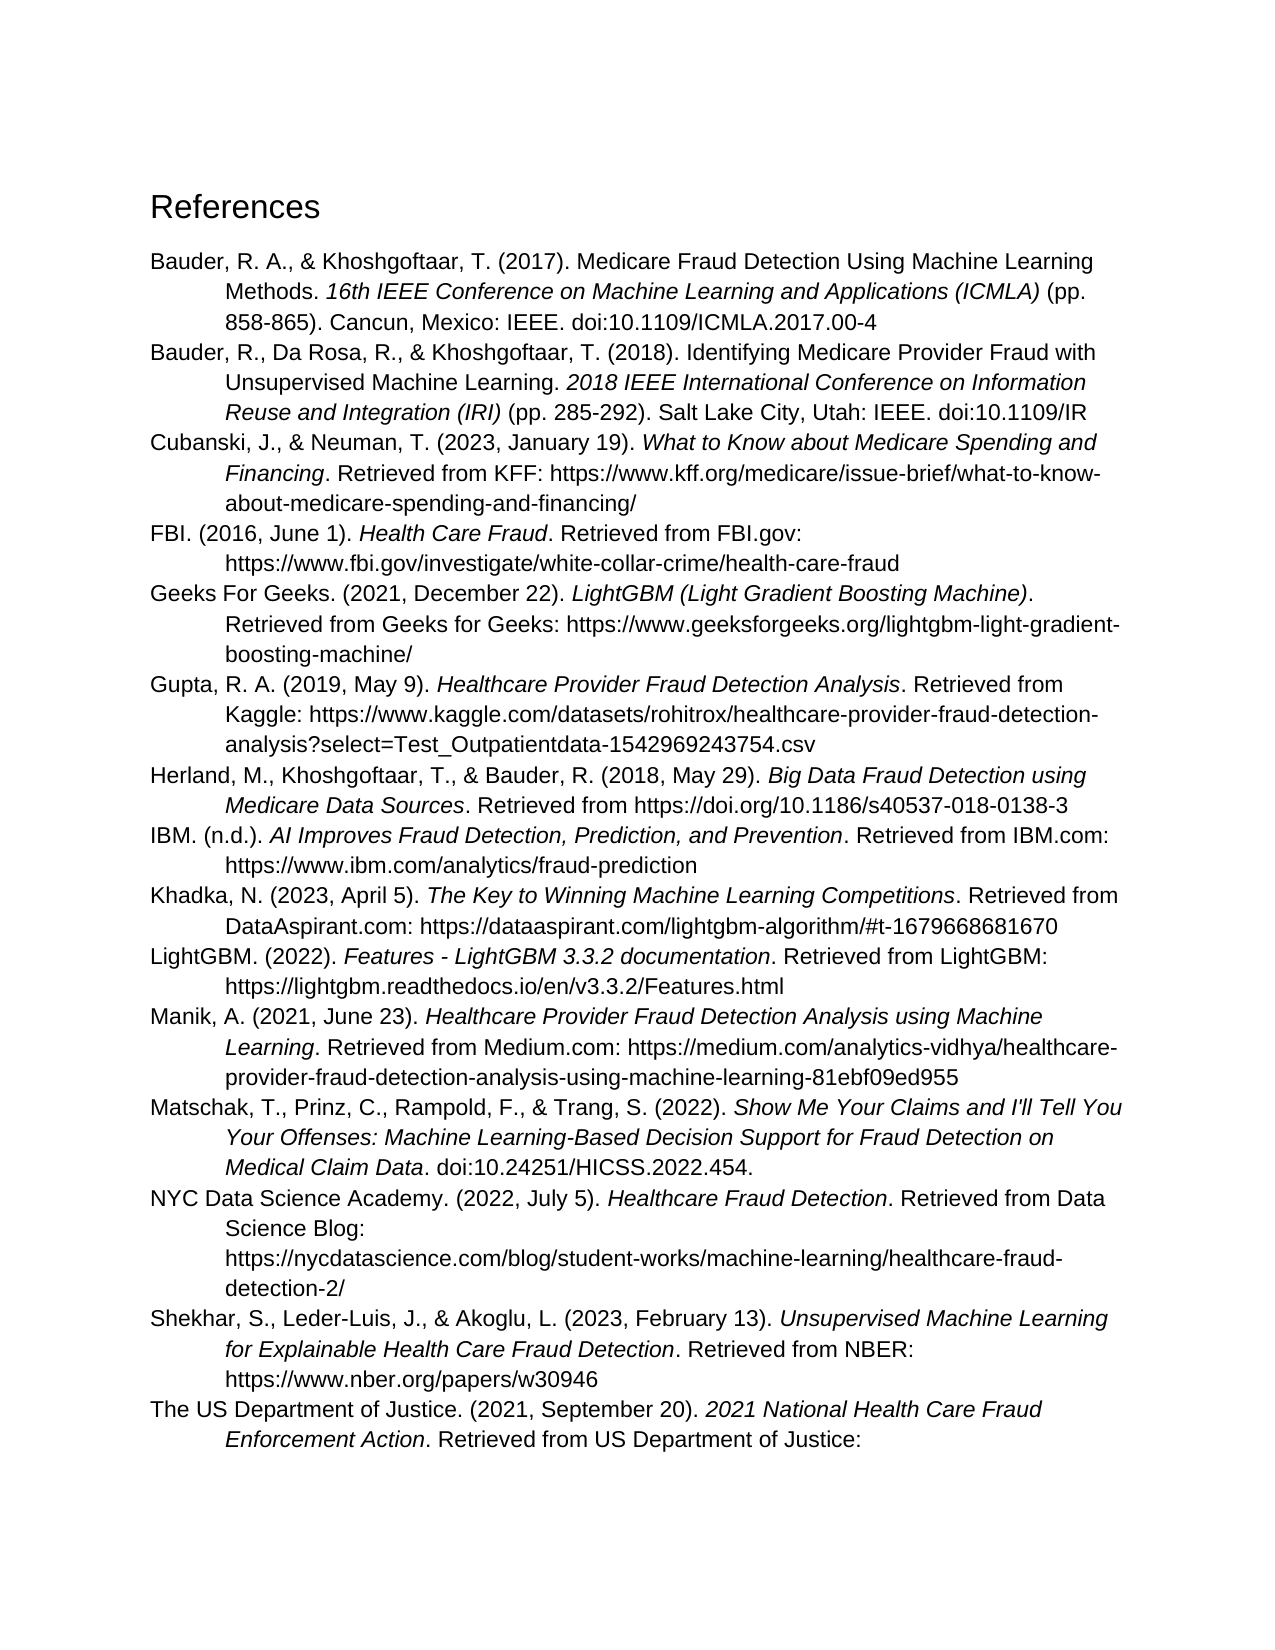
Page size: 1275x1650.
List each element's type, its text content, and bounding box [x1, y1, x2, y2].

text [150, 1396, 1125, 1452]
text FBI. (2016, June 1). Health Care Fraud. Retrieved from FBI.gov: https://www.fbi.gov/investigate/white-collar-crime/health-care-fraud [150, 520, 1125, 576]
text NYC Data Science Academy. (2022, July 5). Healthcare Fraud Detection. Retrieved from Data Science Blog: https://nycdatascience.com/blog/student-works/machine-learning/healthcare-fraud-detection-2/ [150, 1184, 1125, 1301]
text Bauder, R., Da Rosa, R., & Khoshgoftaar, T. (2018). Identifying Medicare Provider Fraud with Unsupervised Machine Learning. 2018 IEEE International Conference on Information Reuse and Integration (IRI) (pp. 285-292). Salt Lake City, Utah: IEEE. doi:10.1109/IR [150, 339, 1125, 425]
text Herland, M., Khoshgoftaar, T., & Bauder, R. (2018, May 29). Big Data Fraud Detection using Medicare Data Sources. Retrieved from https://doi.org/10.1186/s40537-018-0138-3 [150, 762, 1125, 818]
text Khadka, N. (2023, April 5). The Key to Winning Machine Learning Competitions. Retrieved from DataAspirant.com: https://dataaspirant.com/lightgbm-algorithm/#t-1679668681670 [150, 882, 1125, 939]
text Geeks For Geeks. (2021, December 22). LightGBM (Light Gradient Boosting Machine). Retrieved from Geeks for Geeks: https://www.geeksforgeeks.org/lightgbm-light-gradient-boosting-machine/ [150, 580, 1125, 667]
text Manik, A. (2021, June 23). Healthcare Provider Fraud Detection Analysis using Machine Learning. Retrieved from Medium.com: https://medium.com/analytics-vidhya/healthcare-provider-fraud-detection-analysis-using-machine-learning-81ebf09ed955 [150, 1003, 1125, 1090]
text Gupta, R. A. (2019, May 9). Healthcare Provider Fraud Detection Analysis. Retrieved from Kaggle: https://www.kaggle.com/datasets/rohitrox/healthcare-provider-fraud-detection-analysis?select=Test_Outpatientdata-1542969243754.csv [150, 671, 1125, 758]
subtitle References [150, 187, 1125, 226]
text Matschak, T., Prinz, C., Rampold, F., & Trang, S. (2022). Show Me Your Claims and I'll Tell You Your Offenses: Machine Learning-Based Decision Support for Fraud Detection on Medical Claim Data. doi:10.24251/HICSS.2022.454. [150, 1094, 1125, 1181]
text Cubanski, J., & Neuman, T. (2023, January 19). What to Know about Medicare Spending and Financing. Retrieved from KFF: https://www.kff.org/medicare/issue-brief/what-to-know-about-medicare-spending-and-financing/ [150, 429, 1125, 516]
text IBM. (n.d.). AI Improves Fraud Detection, Prediction, and Prevention. Retrieved from IBM.com: https://www.ibm.com/analytics/fraud-prediction [150, 822, 1125, 878]
text LightGBM. (2022). Features - LightGBM 3.3.2 documentation. Retrieved from LightGBM: https://lightgbm.readthedocs.io/en/v3.3.2/Features.html [150, 943, 1125, 999]
text Bauder, R. A., & Khoshgoftaar, T. (2017). Medicare Fraud Detection Using Machine Learning Methods. 16th IEEE Conference on Machine Learning and Applications (ICMLA) (pp. 858-865). Cancun, Mexico: IEEE. doi:10.1109/ICMLA.2017.00-4 [150, 248, 1125, 335]
text Shekhar, S., Leder-Luis, J., & Akoglu, L. (2023, February 13). Unsupervised Machine Learning for Explainable Health Care Fraud Detection. Retrieved from NBER: https://www.nber.org/papers/w30946 [150, 1305, 1125, 1392]
